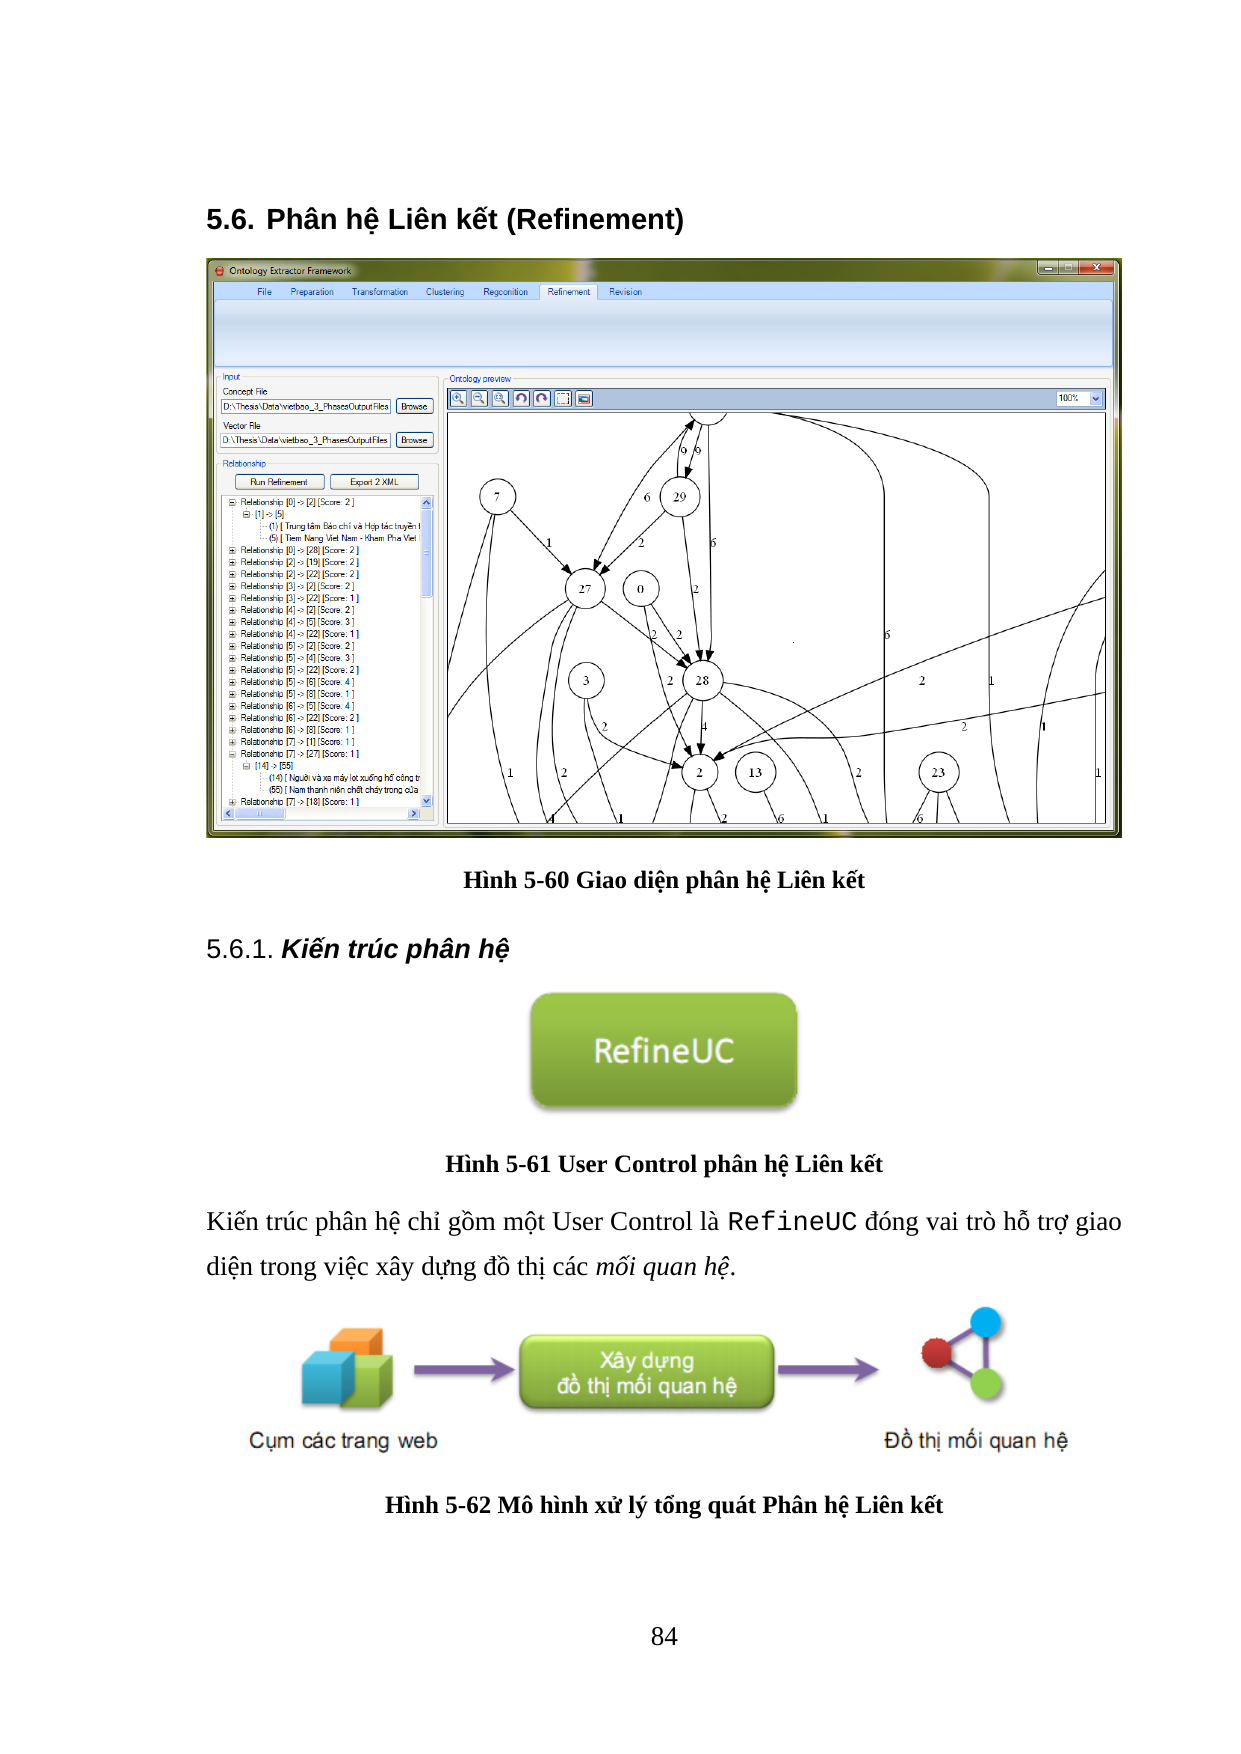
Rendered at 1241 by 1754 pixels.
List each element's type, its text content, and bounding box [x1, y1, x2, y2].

subtitle Kiến trúc phân hệ [206, 933, 1122, 965]
picture [206, 258, 1122, 838]
picture [206, 1294, 1122, 1462]
picture [522, 986, 807, 1121]
subtitle Phân hệ Liên kết (Refinement) [206, 202, 1122, 236]
text Kiến trúc phân hệ chỉ gồm một User Control là RefineUC đóng vai trò hỗ trợ giao diện trong việc xây dựng đồ thị các mối quan hệ. [206, 1205, 1122, 1282]
